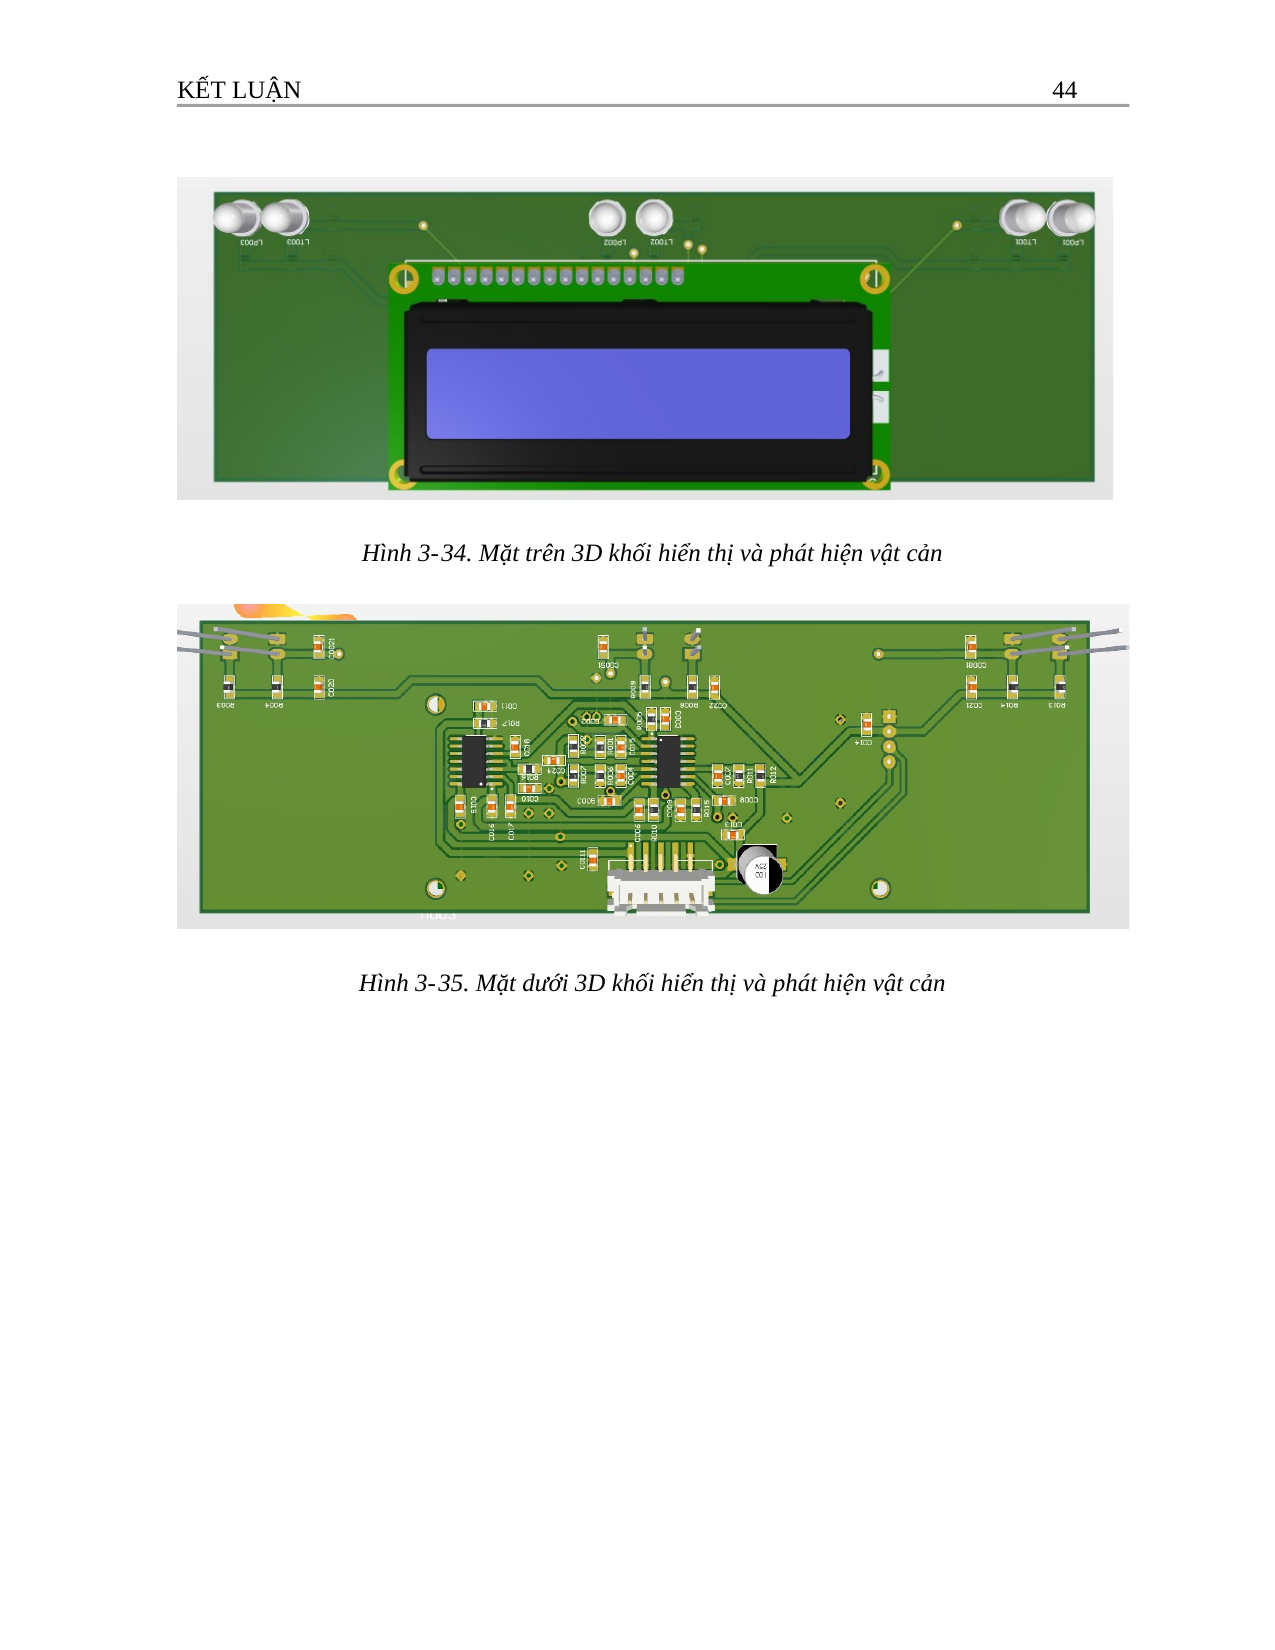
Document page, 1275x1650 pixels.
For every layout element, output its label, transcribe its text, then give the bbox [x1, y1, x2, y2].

picture [177, 177, 1114, 500]
picture [177, 604, 1130, 929]
